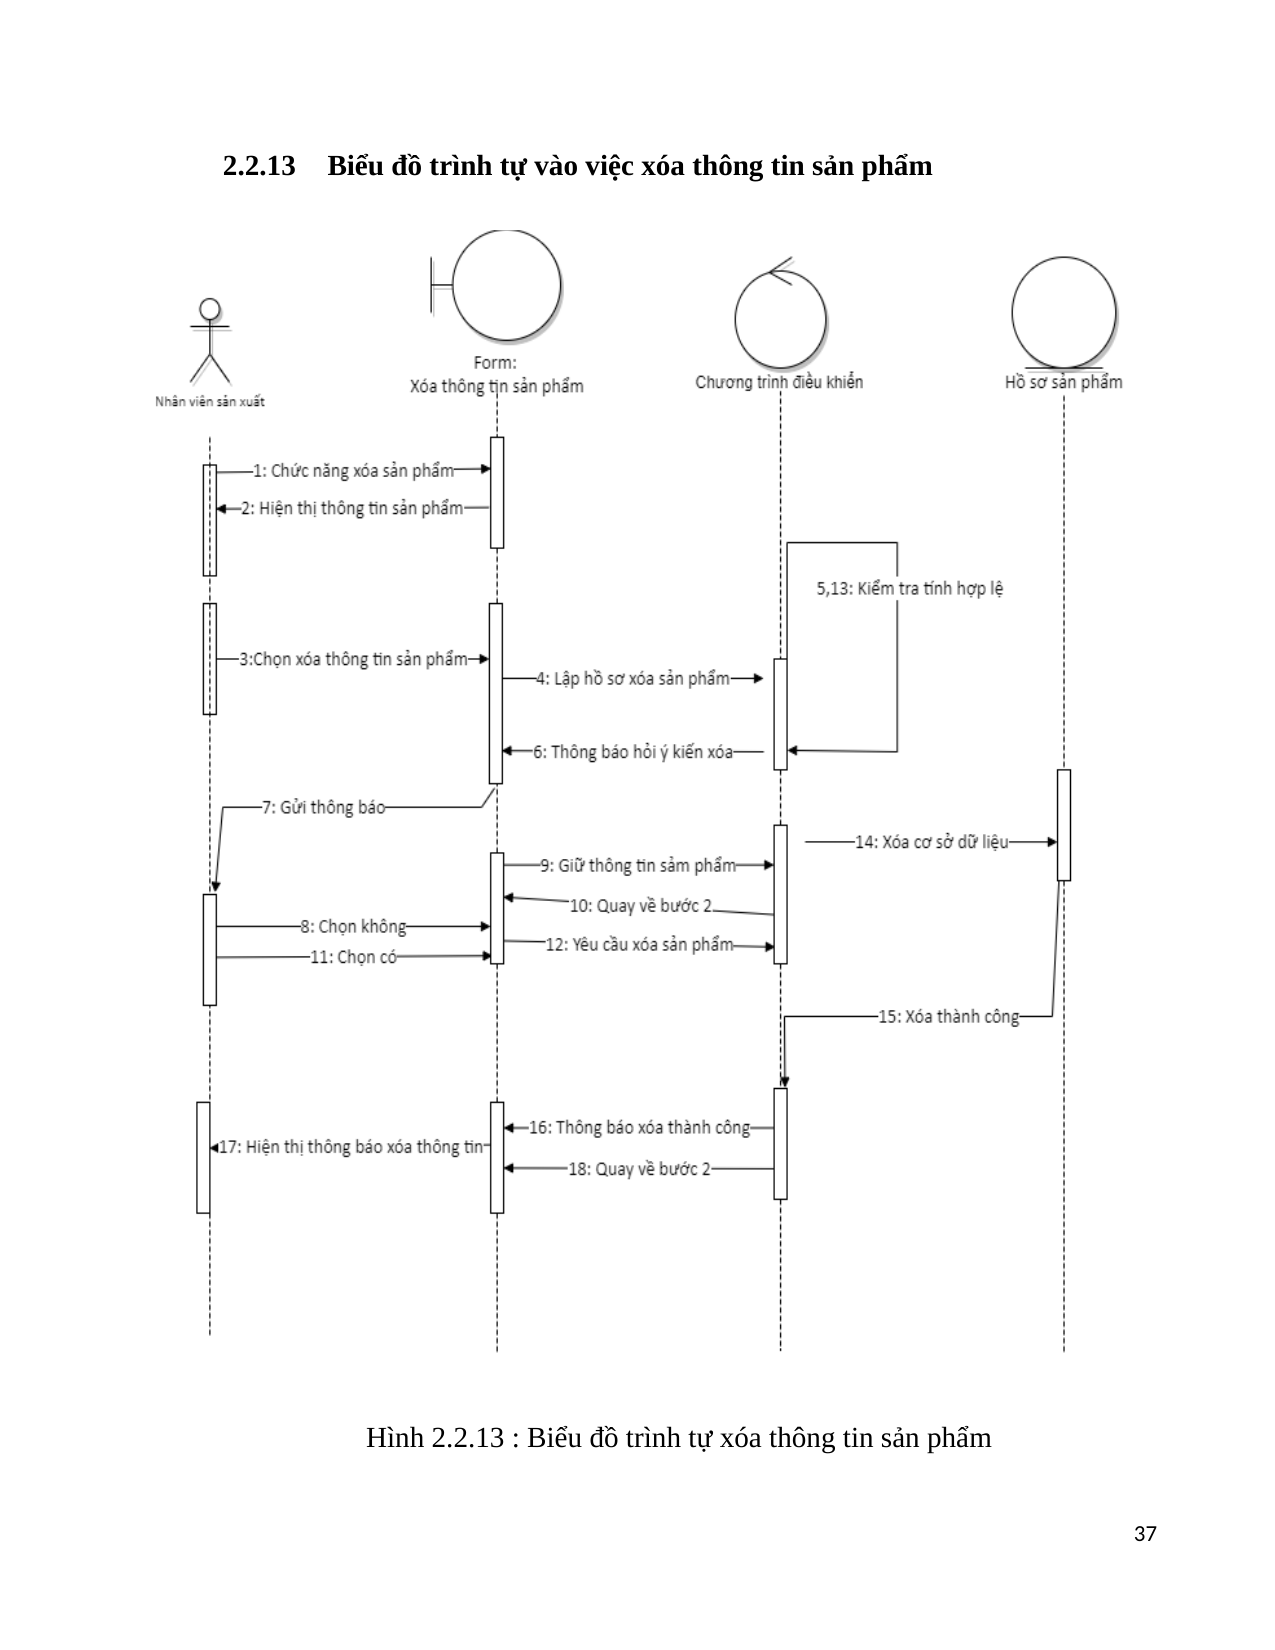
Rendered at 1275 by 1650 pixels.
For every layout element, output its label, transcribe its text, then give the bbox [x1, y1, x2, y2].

subtitle Biểu đồ trình tự vào việc xóa thông tin sản phẩm [223, 148, 1157, 181]
picture [155, 230, 1136, 1354]
text Hình 2.2.13 : Biểu đồ trình tự xóa thông tin sản phẩm [201, 1420, 1157, 1453]
